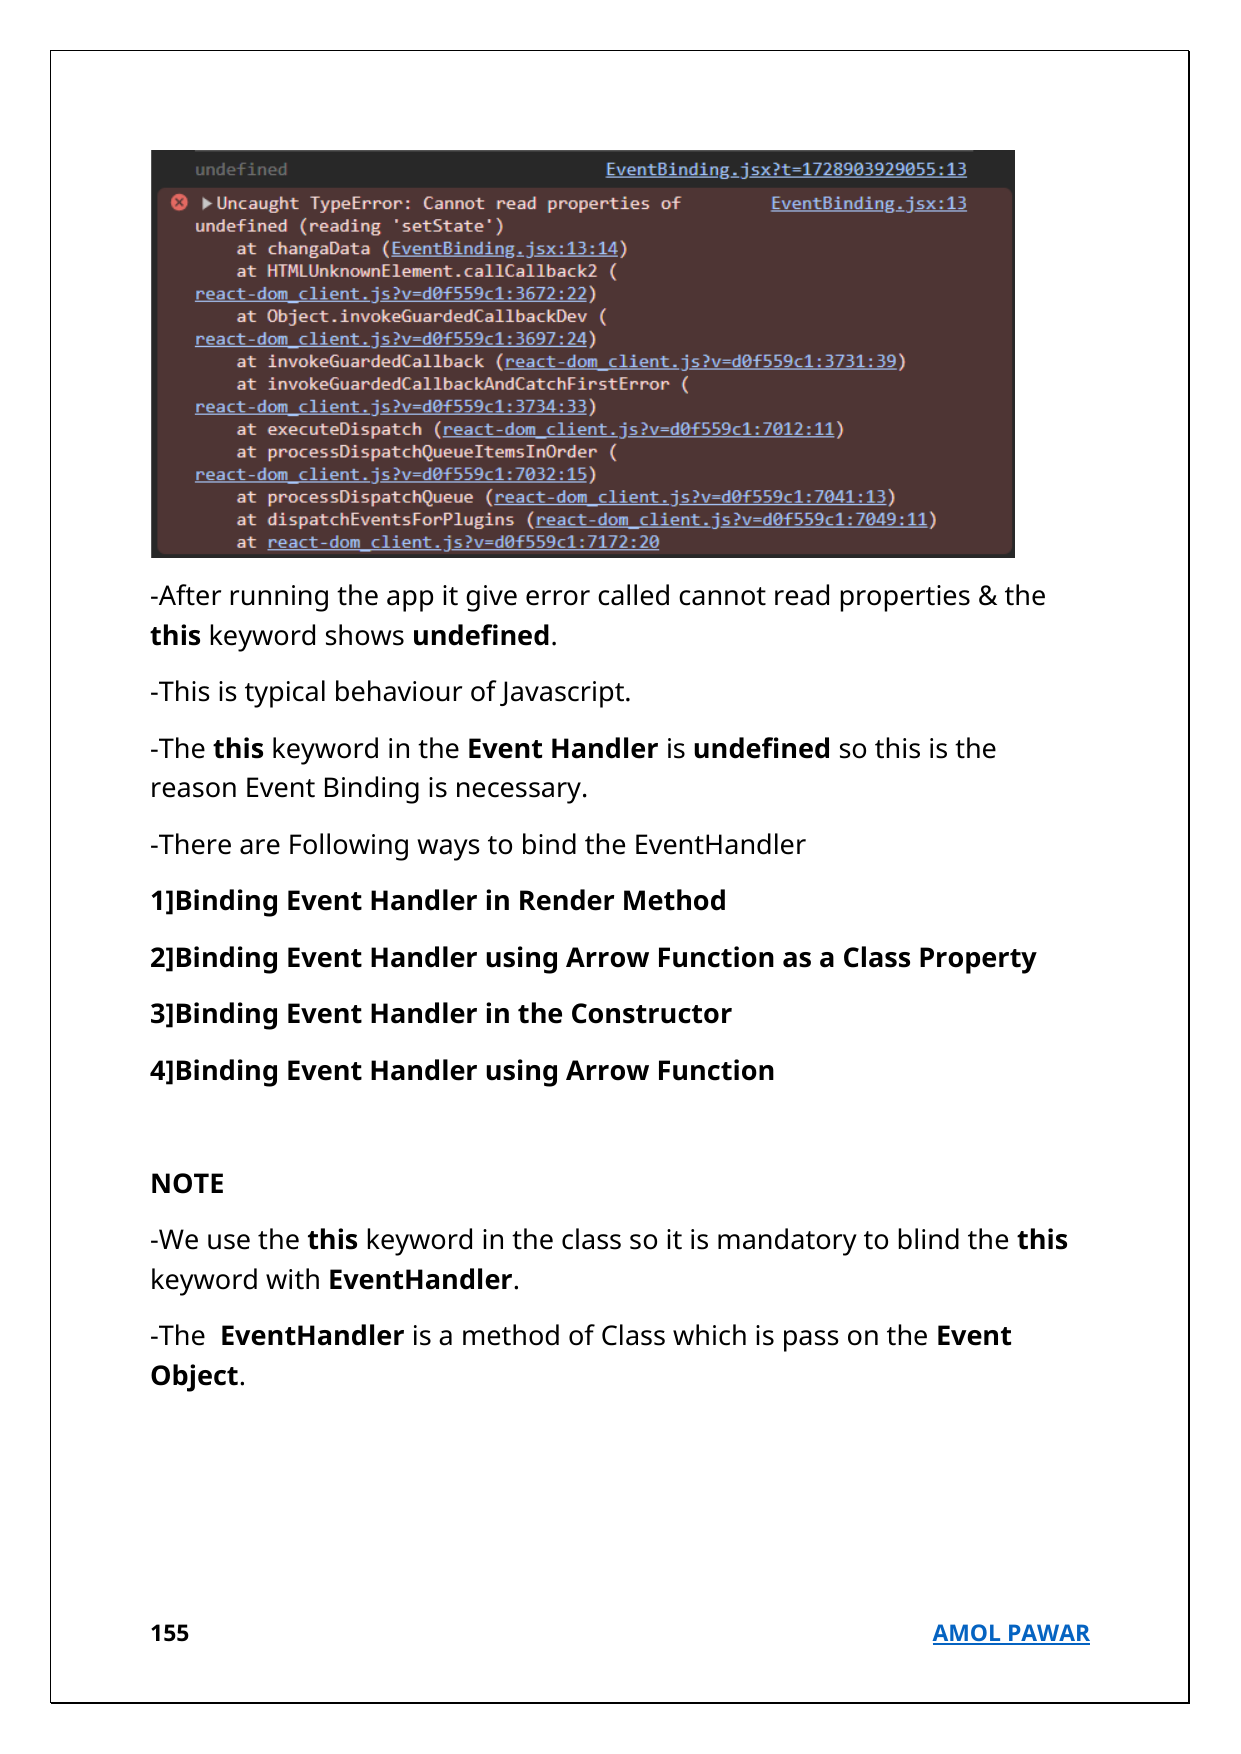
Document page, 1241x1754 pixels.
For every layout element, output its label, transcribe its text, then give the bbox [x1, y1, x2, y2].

text 1]Binding Event Handler in Render Method [150, 882, 1089, 919]
text NOTE [150, 1164, 1089, 1201]
text -This is typical behaviour of Javascript. [150, 673, 1089, 709]
text 2]Binding Event Handler using Arrow Function as a Class Property [150, 938, 1089, 975]
text -The EventHandler is a method of Class which is pass on the Event Object. [150, 1317, 1089, 1393]
text -The this keyword in the Event Handler is undefined so this is the reason Event Binding is necessary. [150, 729, 1089, 806]
text 3]Binding Event Handler in the Constructor [150, 995, 1089, 1032]
text -There are Following ways to bind the EventHandler [150, 825, 1089, 862]
text 4]Binding Event Handler using Arrow Function [150, 1051, 1089, 1088]
picture [150, 150, 1015, 558]
text -We use the this keyword in the class so it is mandatory to blind the this keyword with EventHandler. [150, 1221, 1089, 1297]
text -After running the app it give error called cannot read properties & the this keyword shows undefined. [150, 576, 1089, 653]
